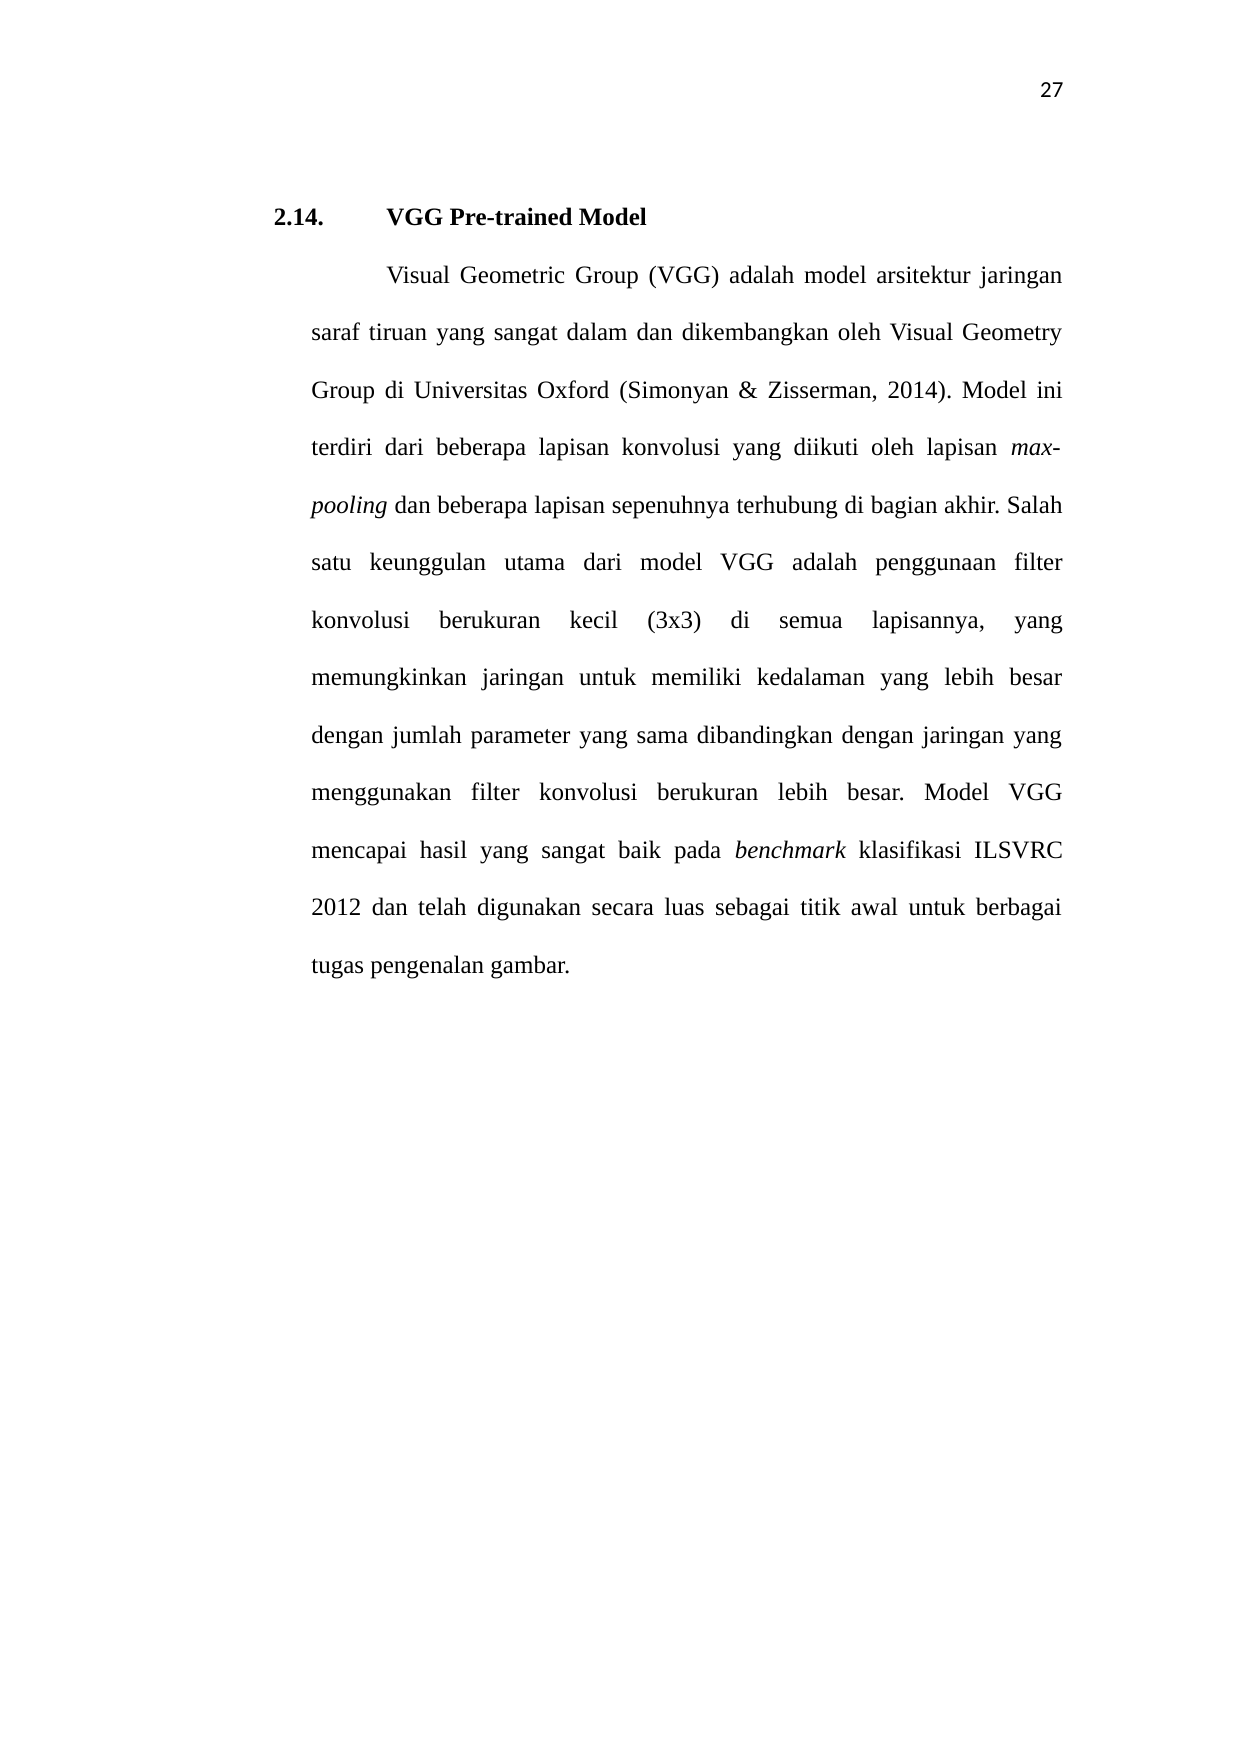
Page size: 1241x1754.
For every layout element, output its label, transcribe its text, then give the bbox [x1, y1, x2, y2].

subtitle VGG Pre-trained Model [274, 202, 1063, 231]
text Visual Geometric Group (VGG) adalah model arsitektur jaringan saraf tiruan yang sangat dalam dan dikembangkan oleh Visual Geometry Group di Universitas Oxford . Model ini terdiri dari beberapa lapisan konvolusi yang diikuti oleh lapisan max-pooling dan beberapa lapisan sepenuhnya terhubung di bagian akhir. Salah satu keunggulan utama dari model VGG adalah penggunaan filter konvolusi berukuran kecil (3x3) di semua lapisannya, yang memungkinkan jaringan untuk memiliki kedalaman yang lebih besar dengan jumlah parameter yang sama dibandingkan dengan jaringan yang menggunakan filter konvolusi berukuran lebih besar. Model VGG mencapai hasil yang sangat baik pada benchmark klasifikasi ILSVRC 2012 dan telah digunakan secara luas sebagai titik awal untuk berbagai tugas pengenalan gambar. [311, 260, 1063, 978]
